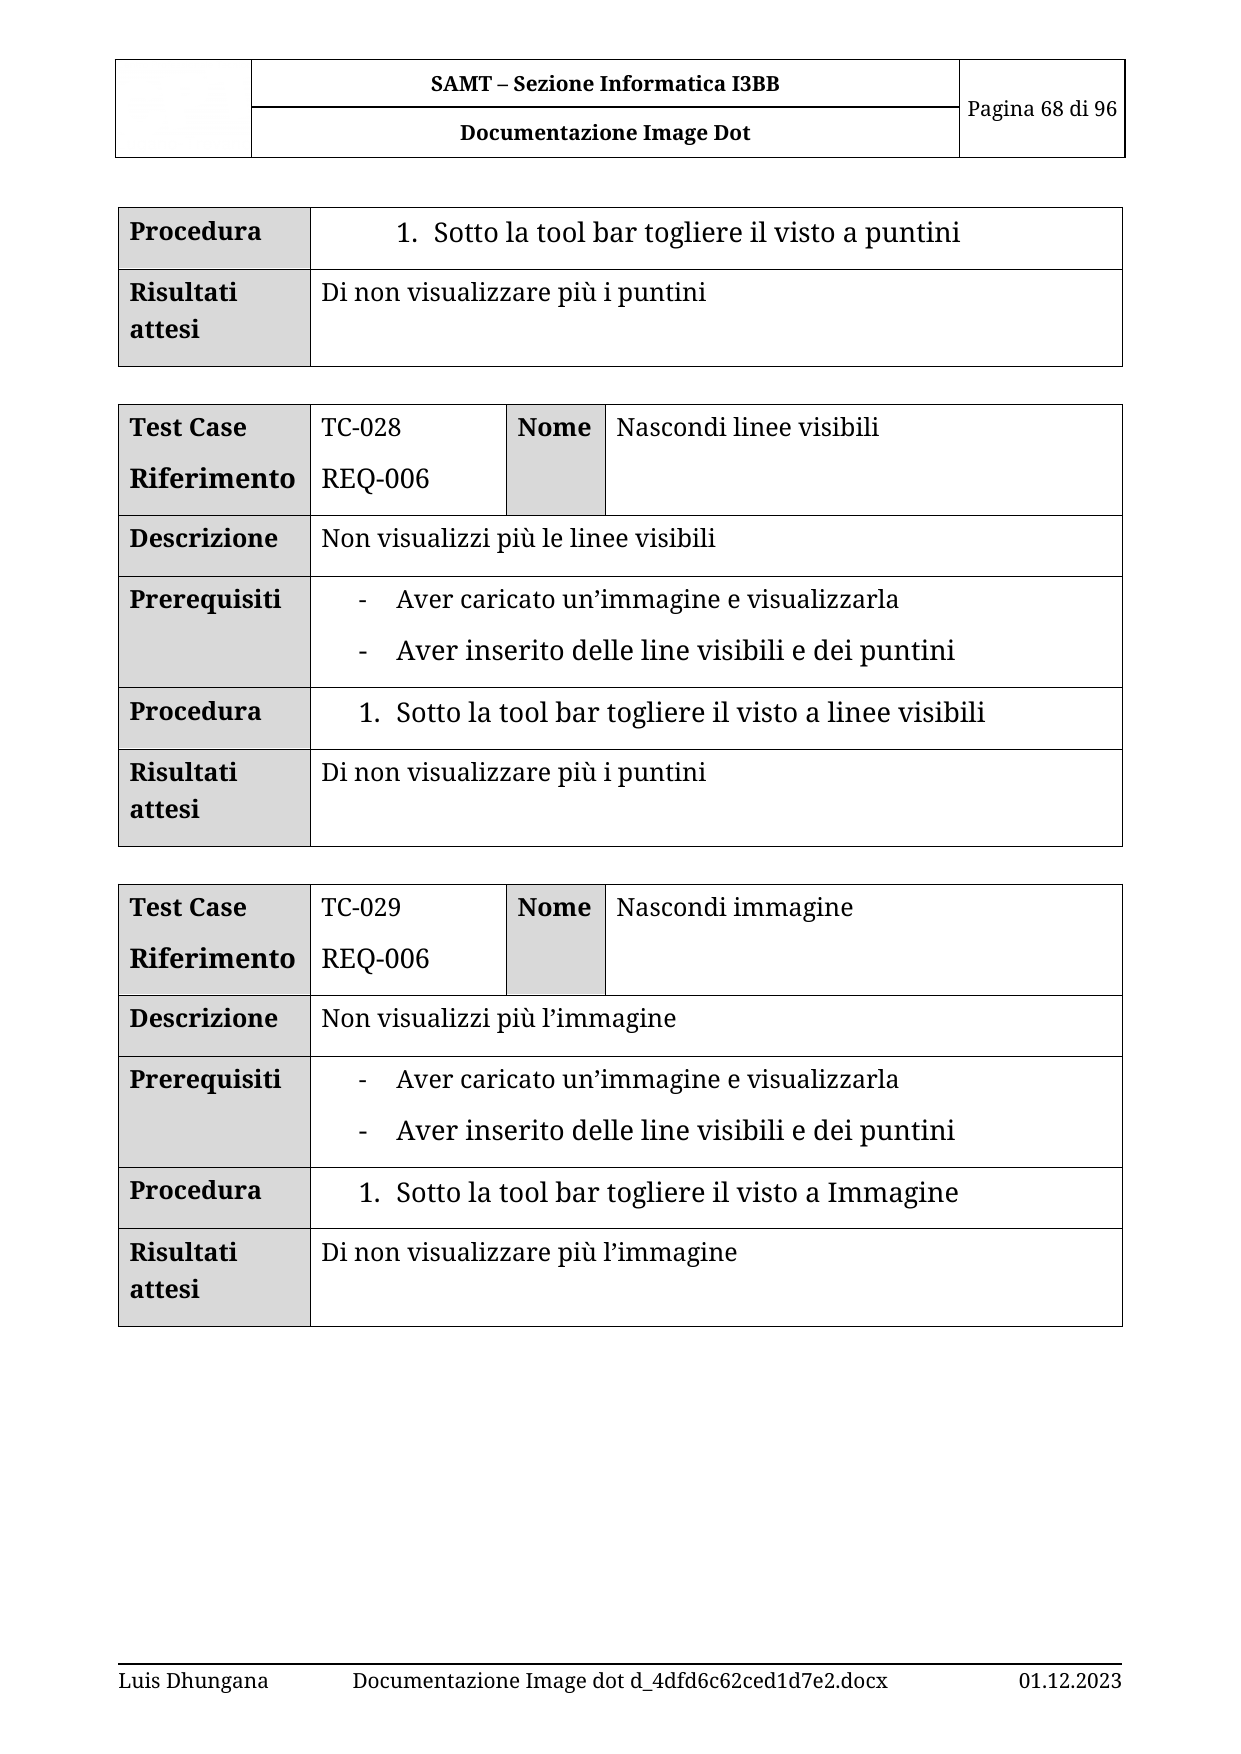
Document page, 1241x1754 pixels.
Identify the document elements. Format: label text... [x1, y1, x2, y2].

table_cell Risultati attesi [119, 270, 310, 366]
table_cell Aver caricato un’immagine e visualizzarla Aver inserito delle line visibili e dei puntini [311, 1057, 1122, 1167]
table_cell Non visualizzi più l’immagine [311, 996, 1122, 1056]
table_cell Risultati attesi [119, 750, 310, 846]
table_header TC-029 REQ-006 [311, 885, 506, 994]
table_cell Di non visualizzare più i puntini [311, 270, 1122, 366]
table_cell Sotto la tool bar togliere il visto a linee visibili [311, 688, 1122, 748]
table_header Nascondi linee visibili [606, 405, 1122, 515]
table_cell Procedura [119, 688, 310, 748]
table_cell Risultati attesi [119, 1229, 310, 1326]
table_header Nascondi immagine [606, 885, 1122, 994]
table_cell Prerequisiti [119, 577, 310, 687]
table_cell Descrizione [119, 516, 310, 576]
table_cell Sotto la tool bar togliere il visto a puntini [311, 208, 1122, 268]
table_cell Prerequisiti [119, 1057, 310, 1167]
table_cell Aver caricato un’immagine e visualizzarla Aver inserito delle line visibili e dei puntini [311, 577, 1122, 687]
table_header Nome [507, 405, 605, 515]
picture [115, 60, 251, 157]
table_cell Di non visualizzare più l’immagine [311, 1229, 1122, 1326]
table_header TC-028 REQ-006 [311, 405, 506, 515]
table_header Nome [507, 885, 605, 994]
table_header Test Case Riferimento [119, 405, 310, 515]
table_cell Non visualizzi più le linee visibili [311, 516, 1122, 576]
table_cell Procedura [119, 1168, 310, 1228]
table_cell Sotto la tool bar togliere il visto a Immagine [311, 1168, 1122, 1228]
table_header Test Case Riferimento [119, 885, 310, 994]
table_cell Di non visualizzare più i puntini [311, 750, 1122, 846]
table_cell Procedura [119, 208, 310, 268]
table_cell Descrizione [119, 996, 310, 1056]
